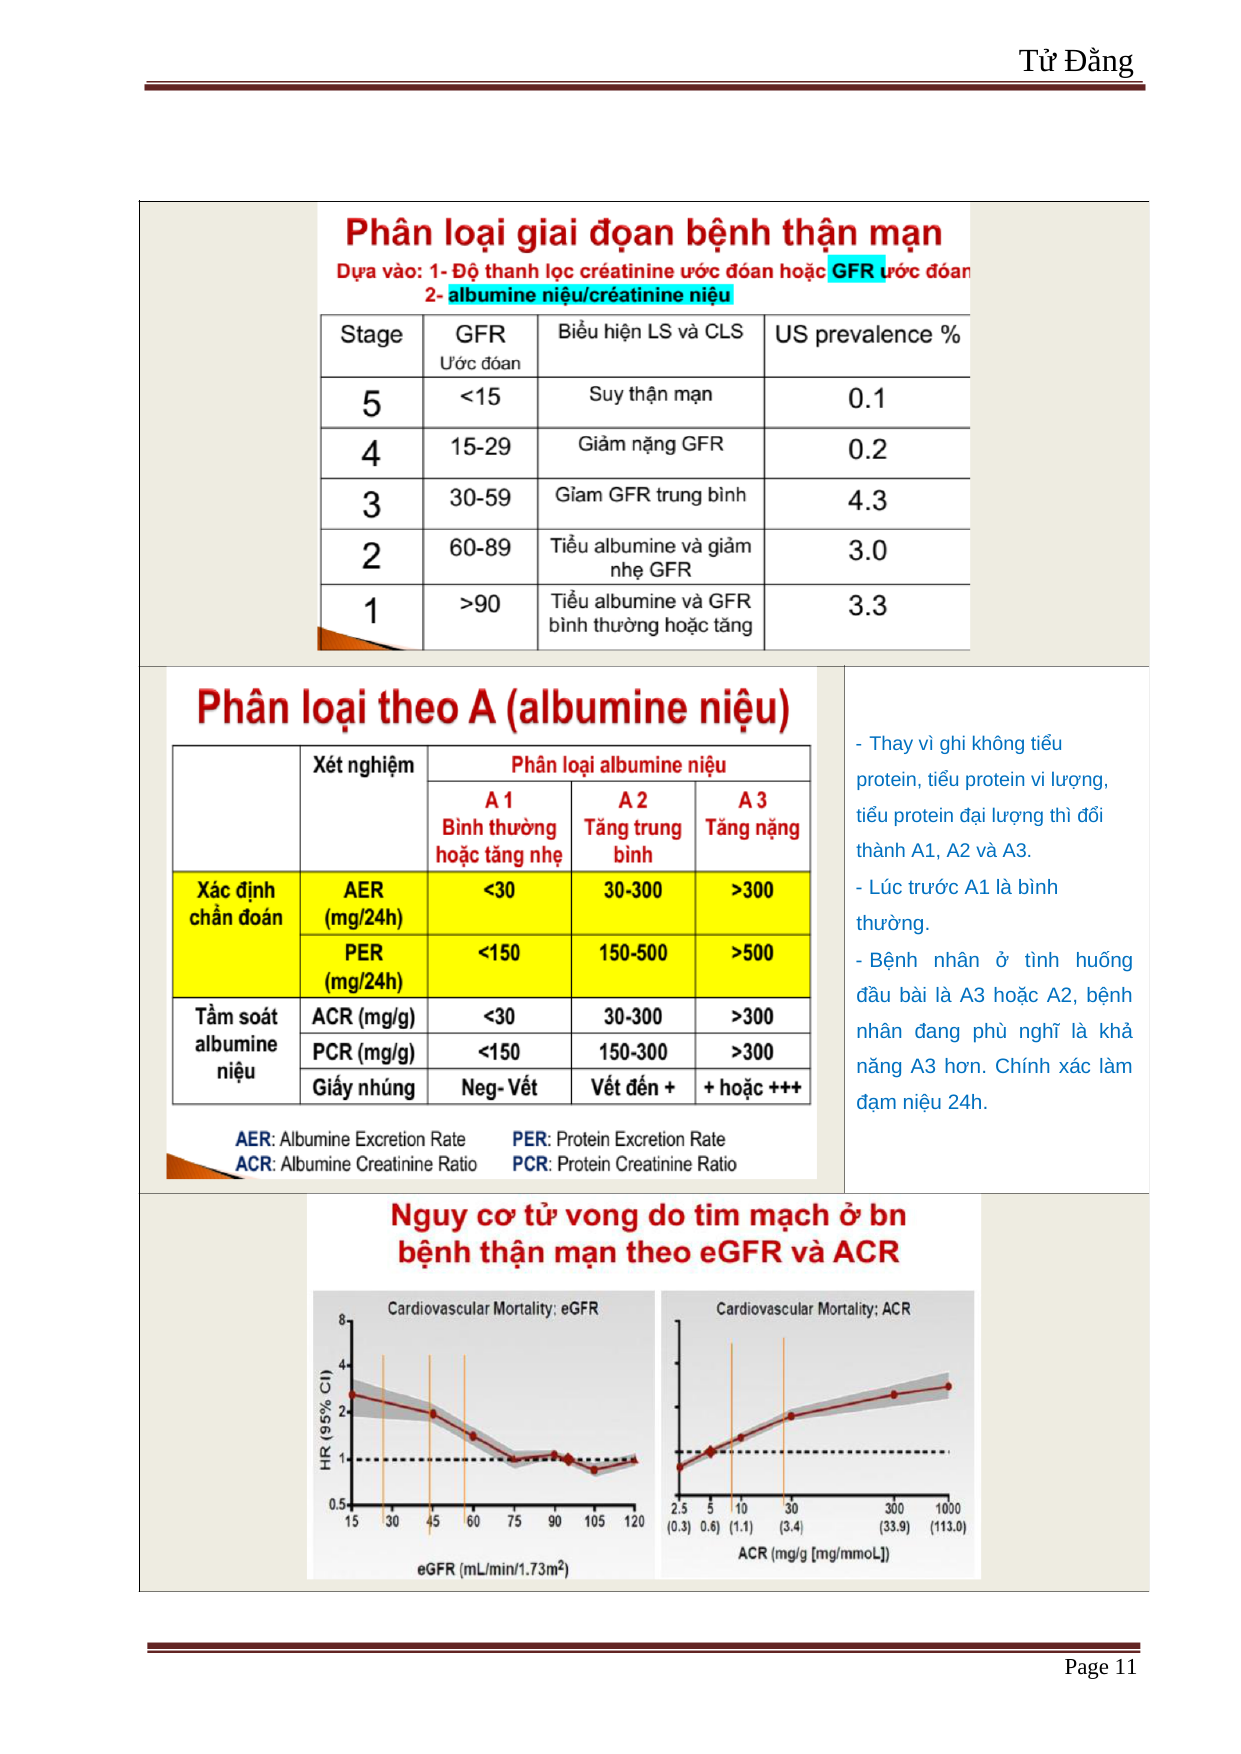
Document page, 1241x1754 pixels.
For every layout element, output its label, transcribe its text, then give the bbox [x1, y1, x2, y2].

list Lúc trước A1 là bình [855, 875, 1137, 899]
text Tử Đằng [1019, 42, 1137, 79]
text thường. [856, 911, 1137, 935]
text Page 11 [150, 1653, 1137, 1679]
picture [147, 1642, 1141, 1649]
list Thay vì ghi không tiểu protein, tiểu protein vi lượng, tiểu protein đại lượng thì đổi thành A1, A2 và A3. [855, 732, 1121, 862]
list Bệnh nhân ở tình huống đầu bài là A3 hoặc A2, bệnh nhân đang phù nghĩ là khả năng A3 hơn. Chính xác làm đạm niệu 24h. [855, 948, 1133, 1113]
picture [138, 81, 1150, 1592]
